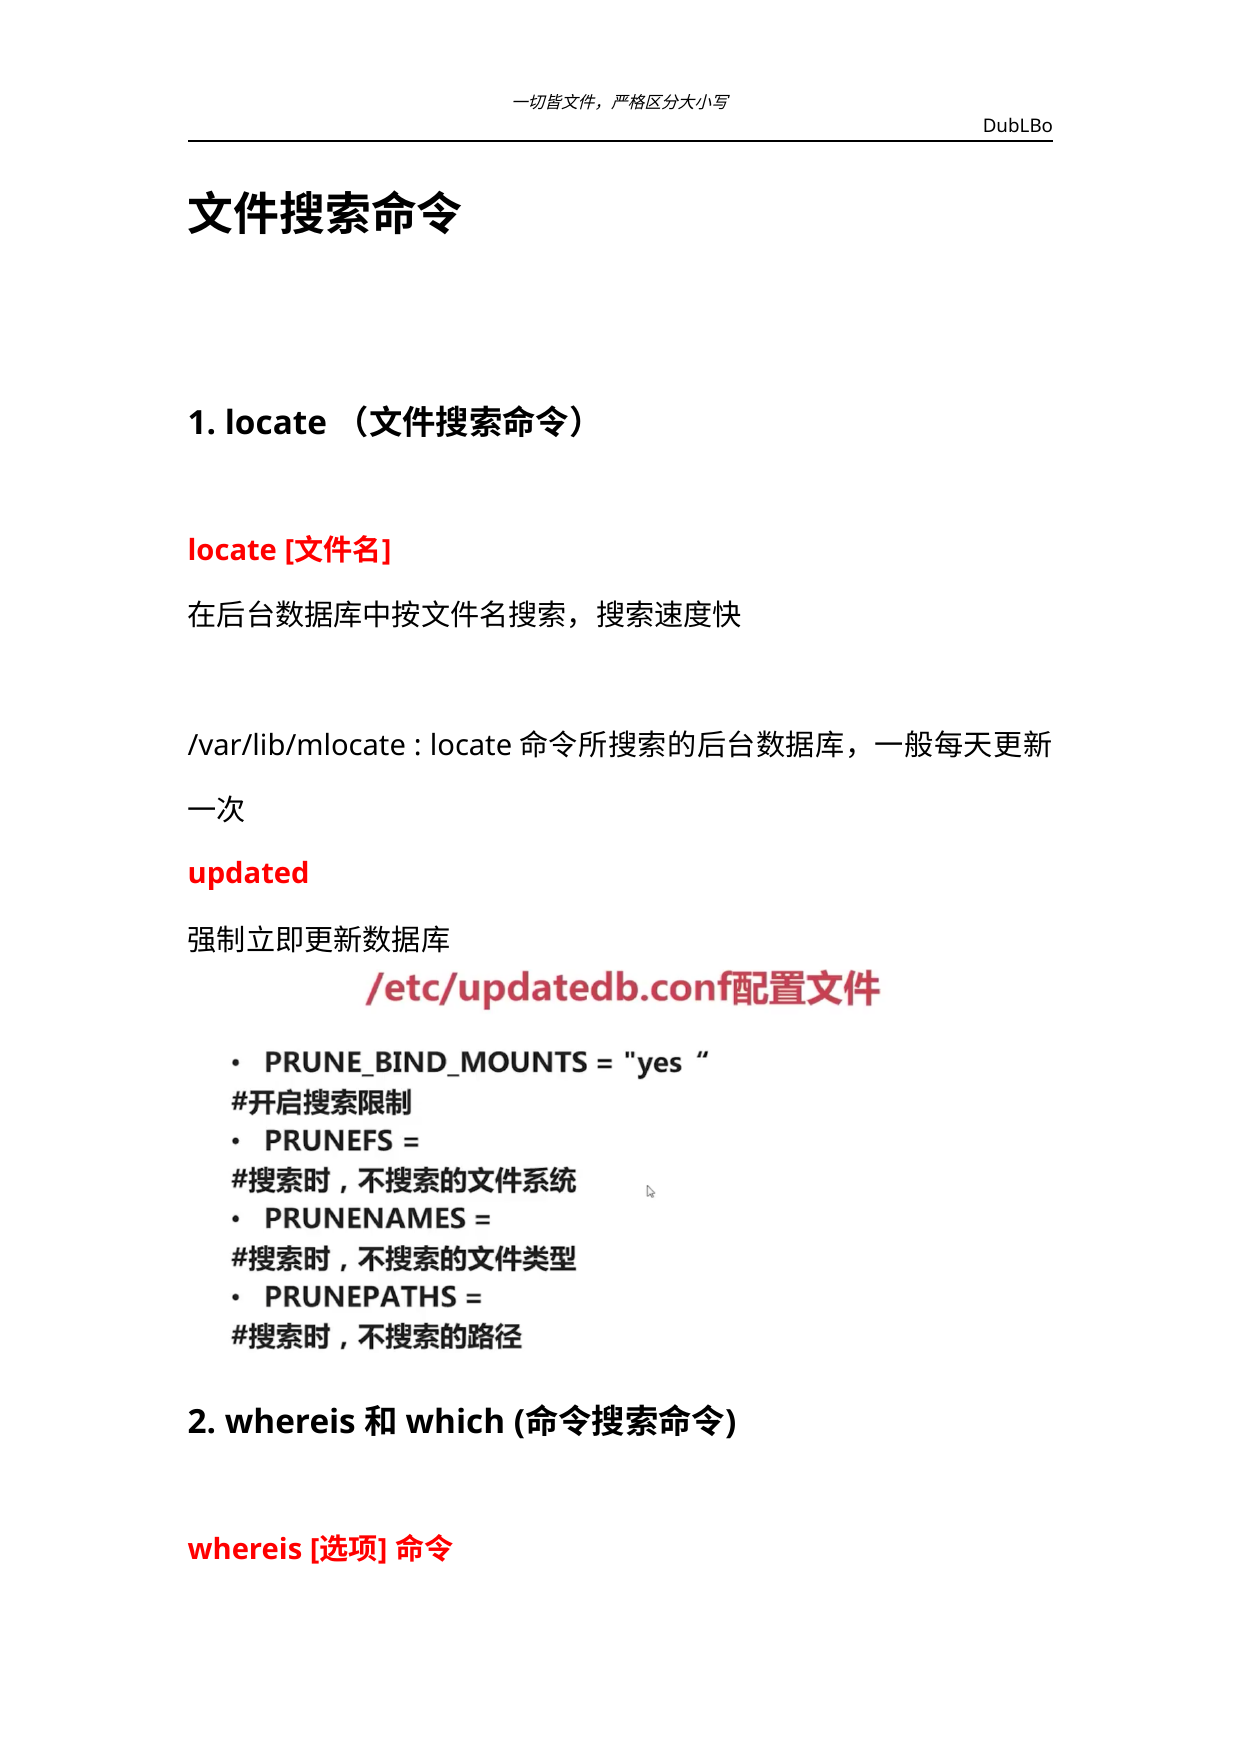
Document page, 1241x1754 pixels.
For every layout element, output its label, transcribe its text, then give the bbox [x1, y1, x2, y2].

subtitle 2. whereis 和 which (命令搜索命令) [187, 1387, 1053, 1452]
text whereis [选项] 命令 [187, 1514, 1053, 1579]
picture [187, 969, 1012, 1353]
text updated [187, 840, 1053, 905]
subtitle 1. locate （文件搜索命令） [187, 387, 1053, 452]
text locate [文件名] [187, 515, 1053, 580]
text /var/lib/mlocate : locate命令所搜索的后台数据库，一般每天更新一次 [187, 710, 1053, 840]
text 强制立即更新数据库 [187, 905, 1053, 970]
subtitle 文件搜索命令 [187, 162, 1053, 259]
text 在后台数据库中按文件名搜索，搜索速度快 [187, 580, 1053, 645]
